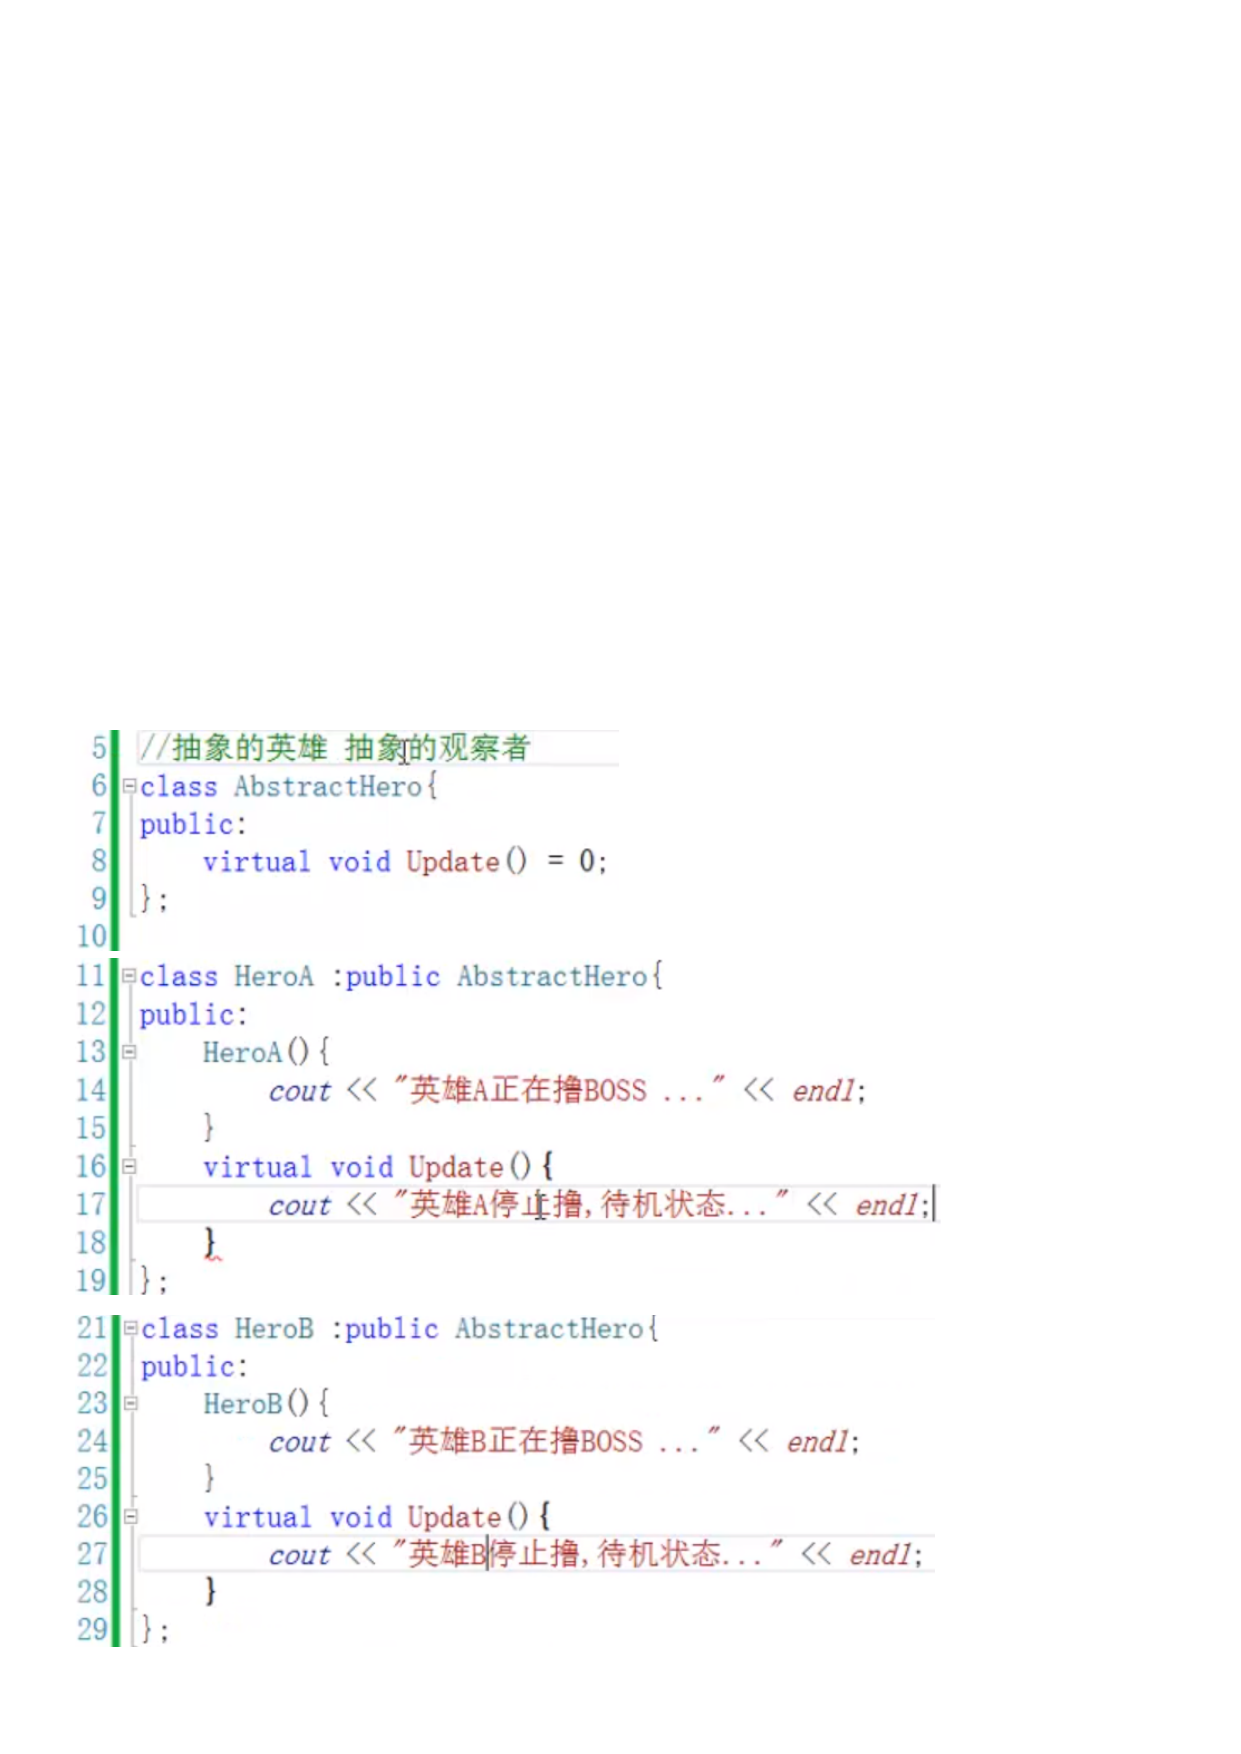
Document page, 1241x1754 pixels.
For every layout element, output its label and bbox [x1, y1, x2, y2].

picture [75, 730, 620, 951]
picture [75, 958, 941, 1295]
picture [75, 1315, 935, 1647]
